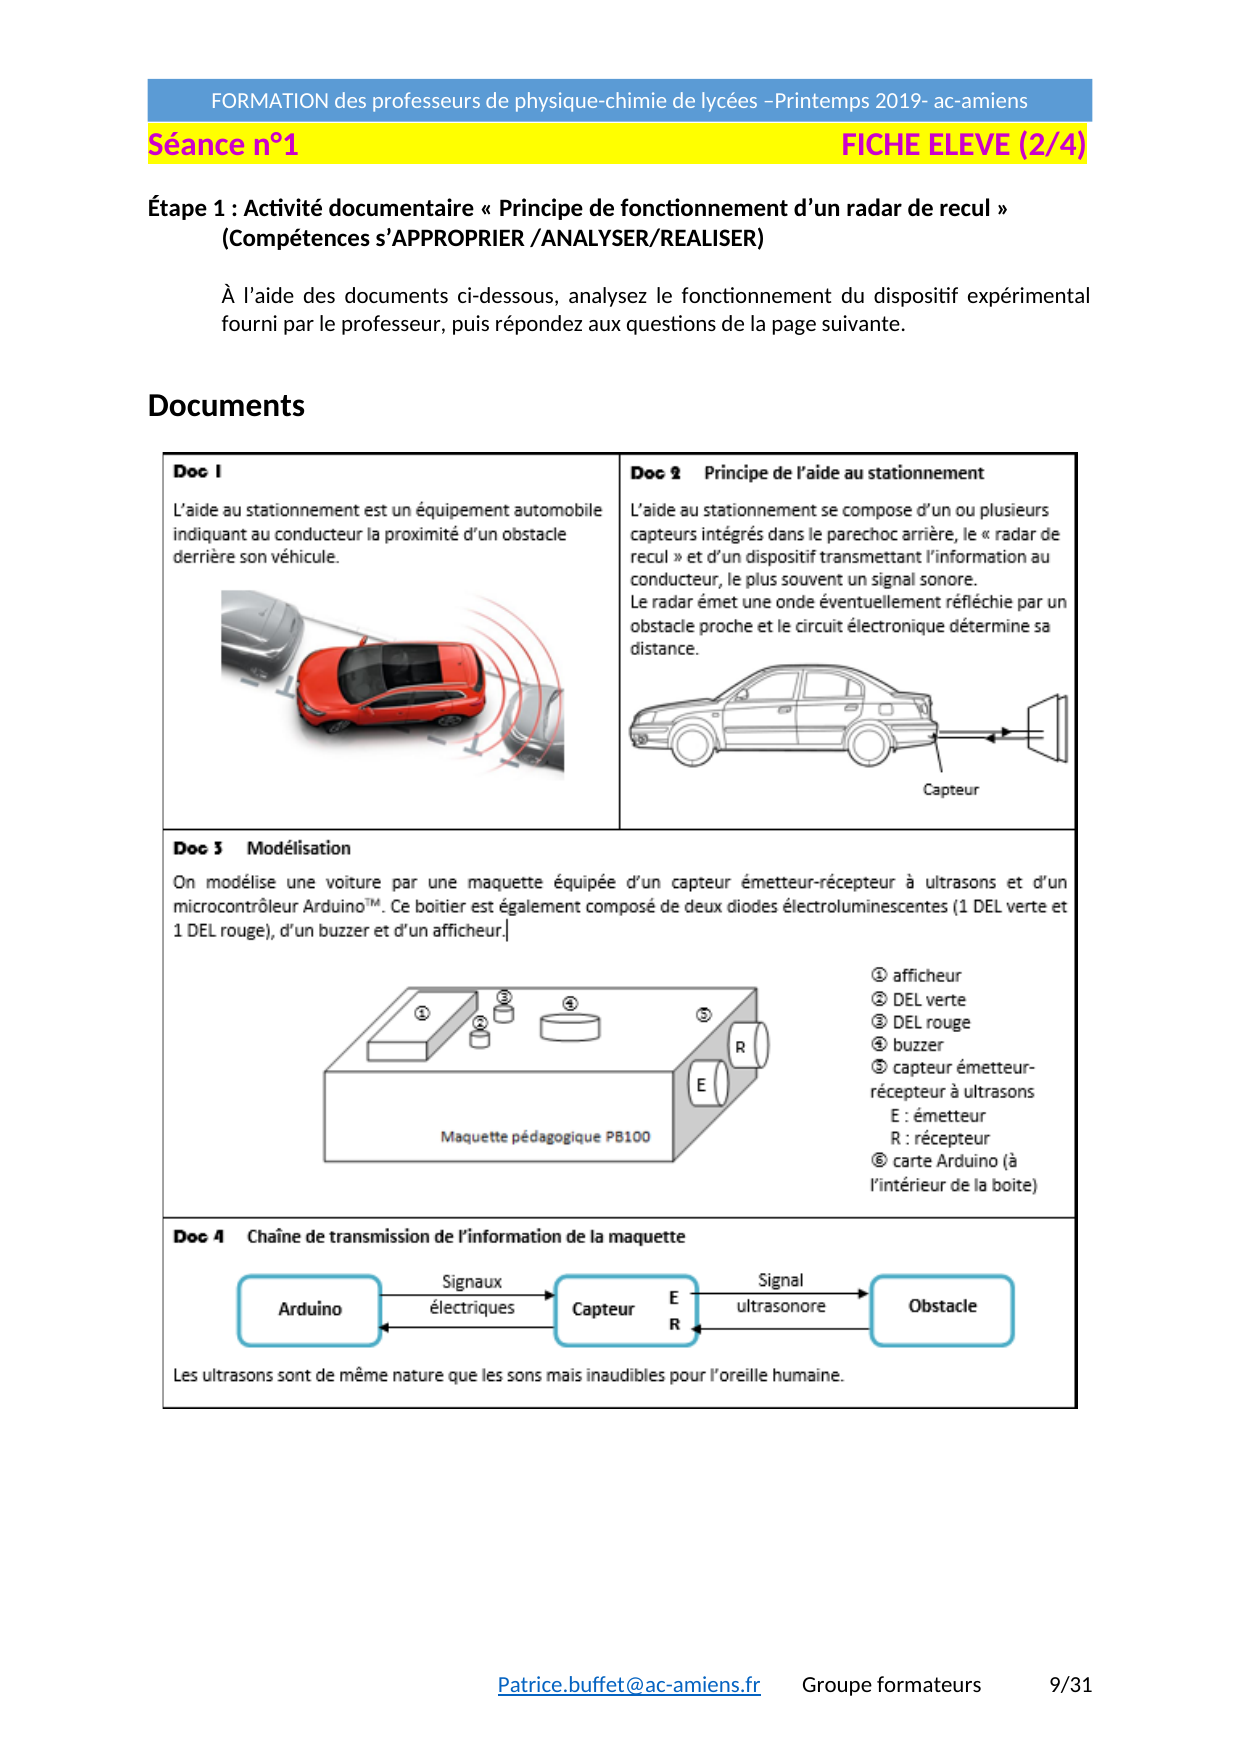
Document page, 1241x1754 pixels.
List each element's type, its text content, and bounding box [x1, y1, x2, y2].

text Étape 1 : Activité documentaire « Principe de fonctionnement d’un radar de recul » [148, 192, 1093, 222]
text (Compétences s’APPROPRIER /ANALYSER/REALISER) [148, 222, 1093, 253]
picture [162, 452, 1078, 1409]
text À l’aide des documents ci-dessous, analysez le fonctionnement du dispositif expérimental fourni par le professeur, puis répondez aux questions de la page suivante. [221, 281, 1093, 337]
text Séance n°1 FICHE ELEVE (2/4) [148, 122, 1093, 164]
text Documents [148, 384, 1093, 424]
